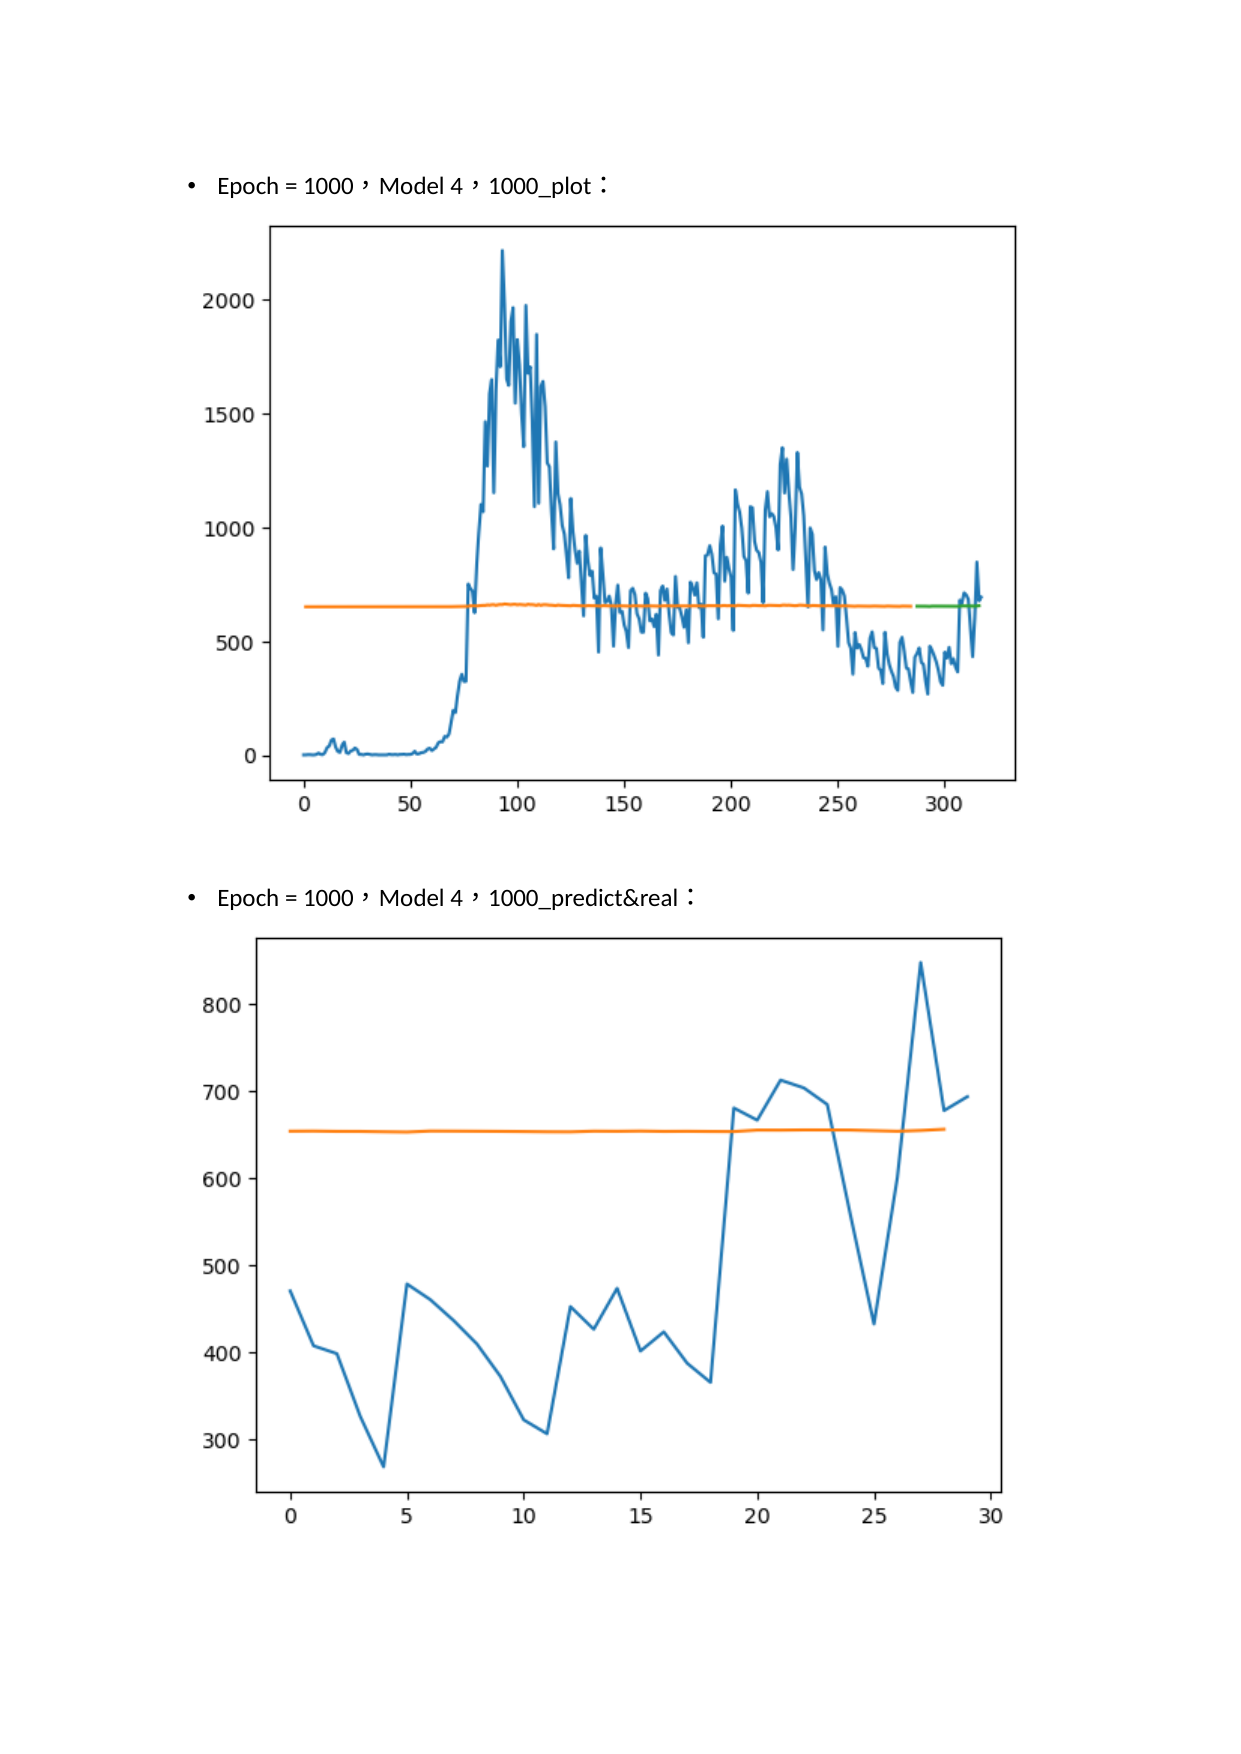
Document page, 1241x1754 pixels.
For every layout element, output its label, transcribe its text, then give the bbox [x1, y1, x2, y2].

list Epoch = 1000，Model 4，1000_predict&real： [187, 877, 1053, 914]
list Epoch = 1000，Model 4，1000_plot： [187, 164, 1053, 202]
picture [187, 211, 1030, 831]
picture [187, 923, 1019, 1543]
